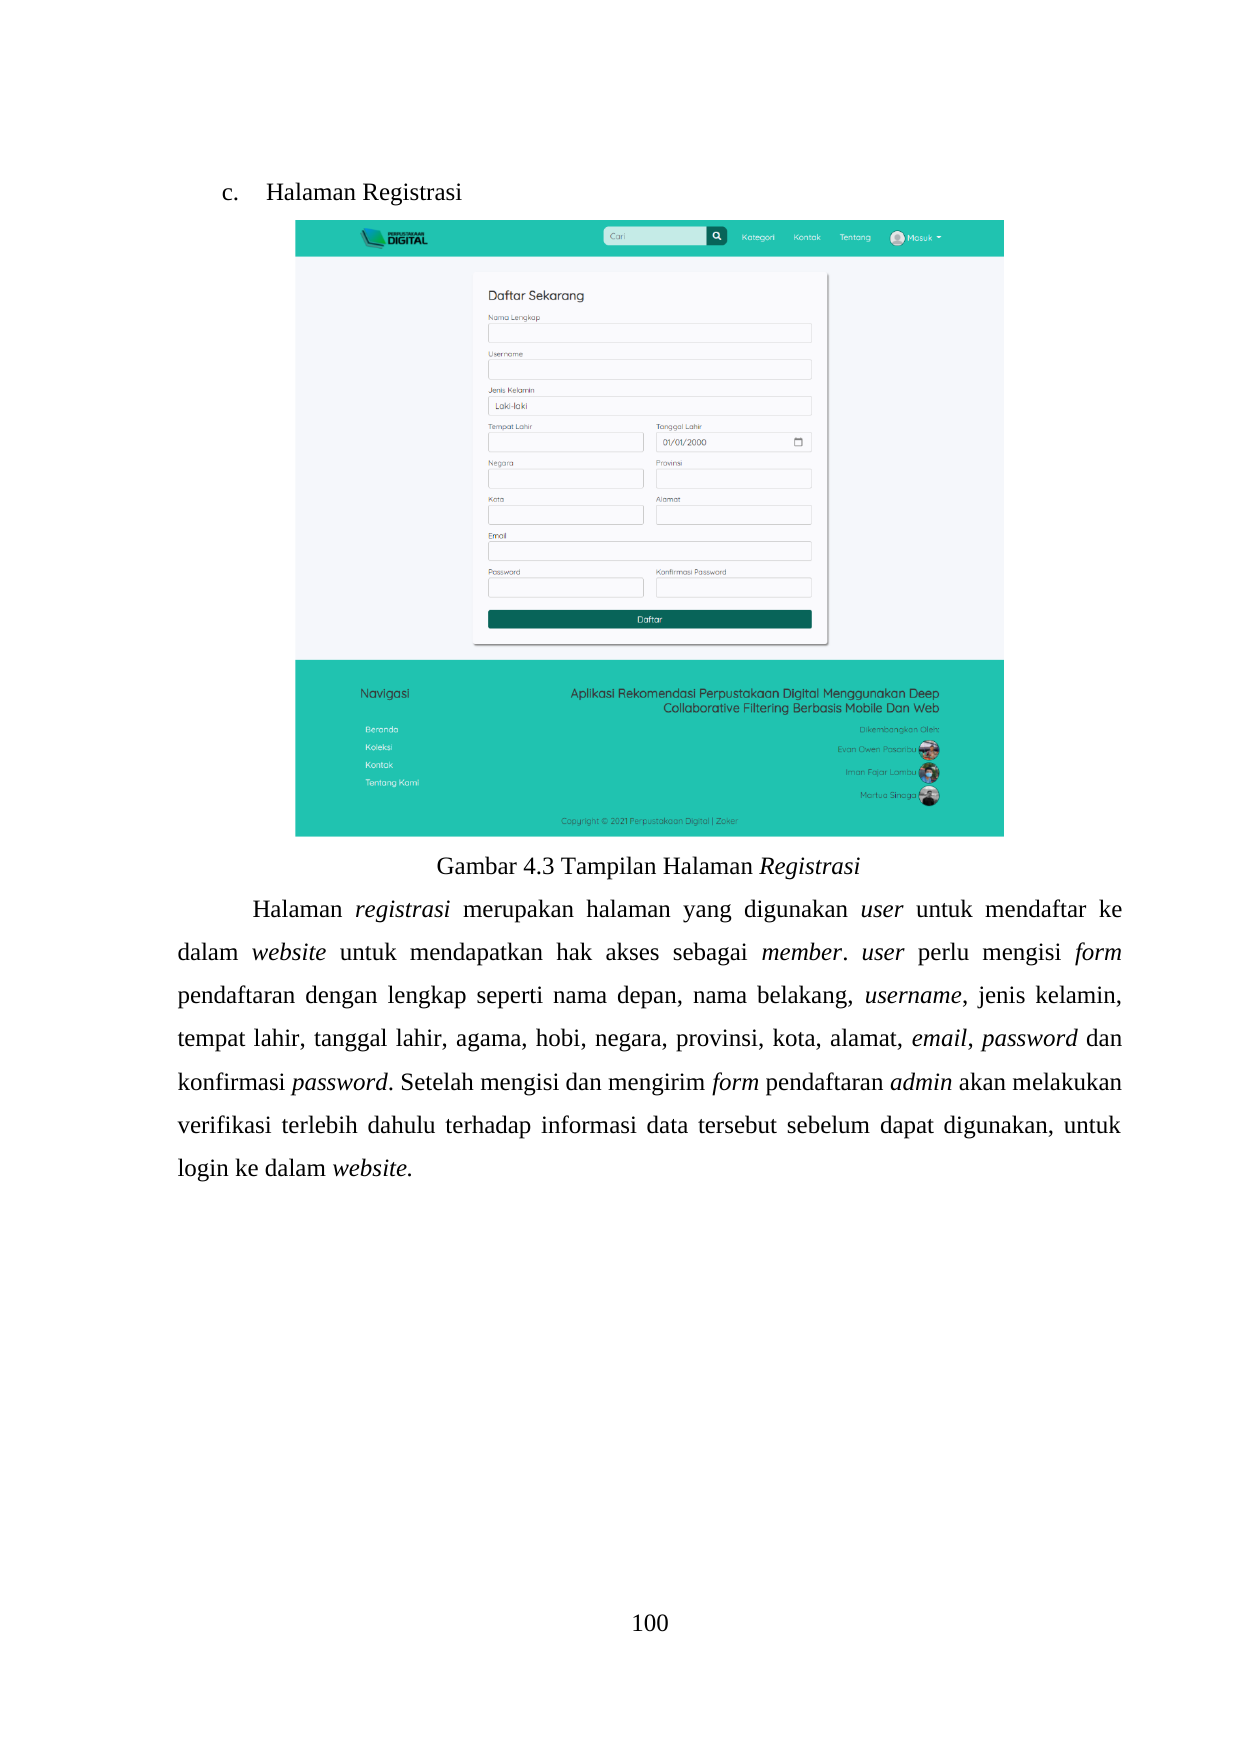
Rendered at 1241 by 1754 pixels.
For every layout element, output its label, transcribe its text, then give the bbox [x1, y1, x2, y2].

list Halaman Registrasi [222, 177, 1122, 206]
text Halaman registrasi merupakan halaman yang digunakan user untuk mendaftar ke dalam website untuk mendapatkan hak akses sebagai member. user perlu mengisi form pendaftaran dengan lengkap seperti nama depan, nama belakang, username, jenis kelamin, tempat lahir, tanggal lahir, agama, hobi, negara, provinsi, kota, alamat, email, password dan konfirmasi password. Setelah mengisi dan mengirim form pendaftaran admin akan melakukan verifikasi terlebih dahulu terhadap informasi data tersebut sebelum dapat digunakan, untuk login ke dalam website. [177, 894, 1122, 1182]
text Gambar 4.3 Tampilan Halaman Registrasi [177, 851, 1122, 880]
picture [295, 220, 1004, 837]
